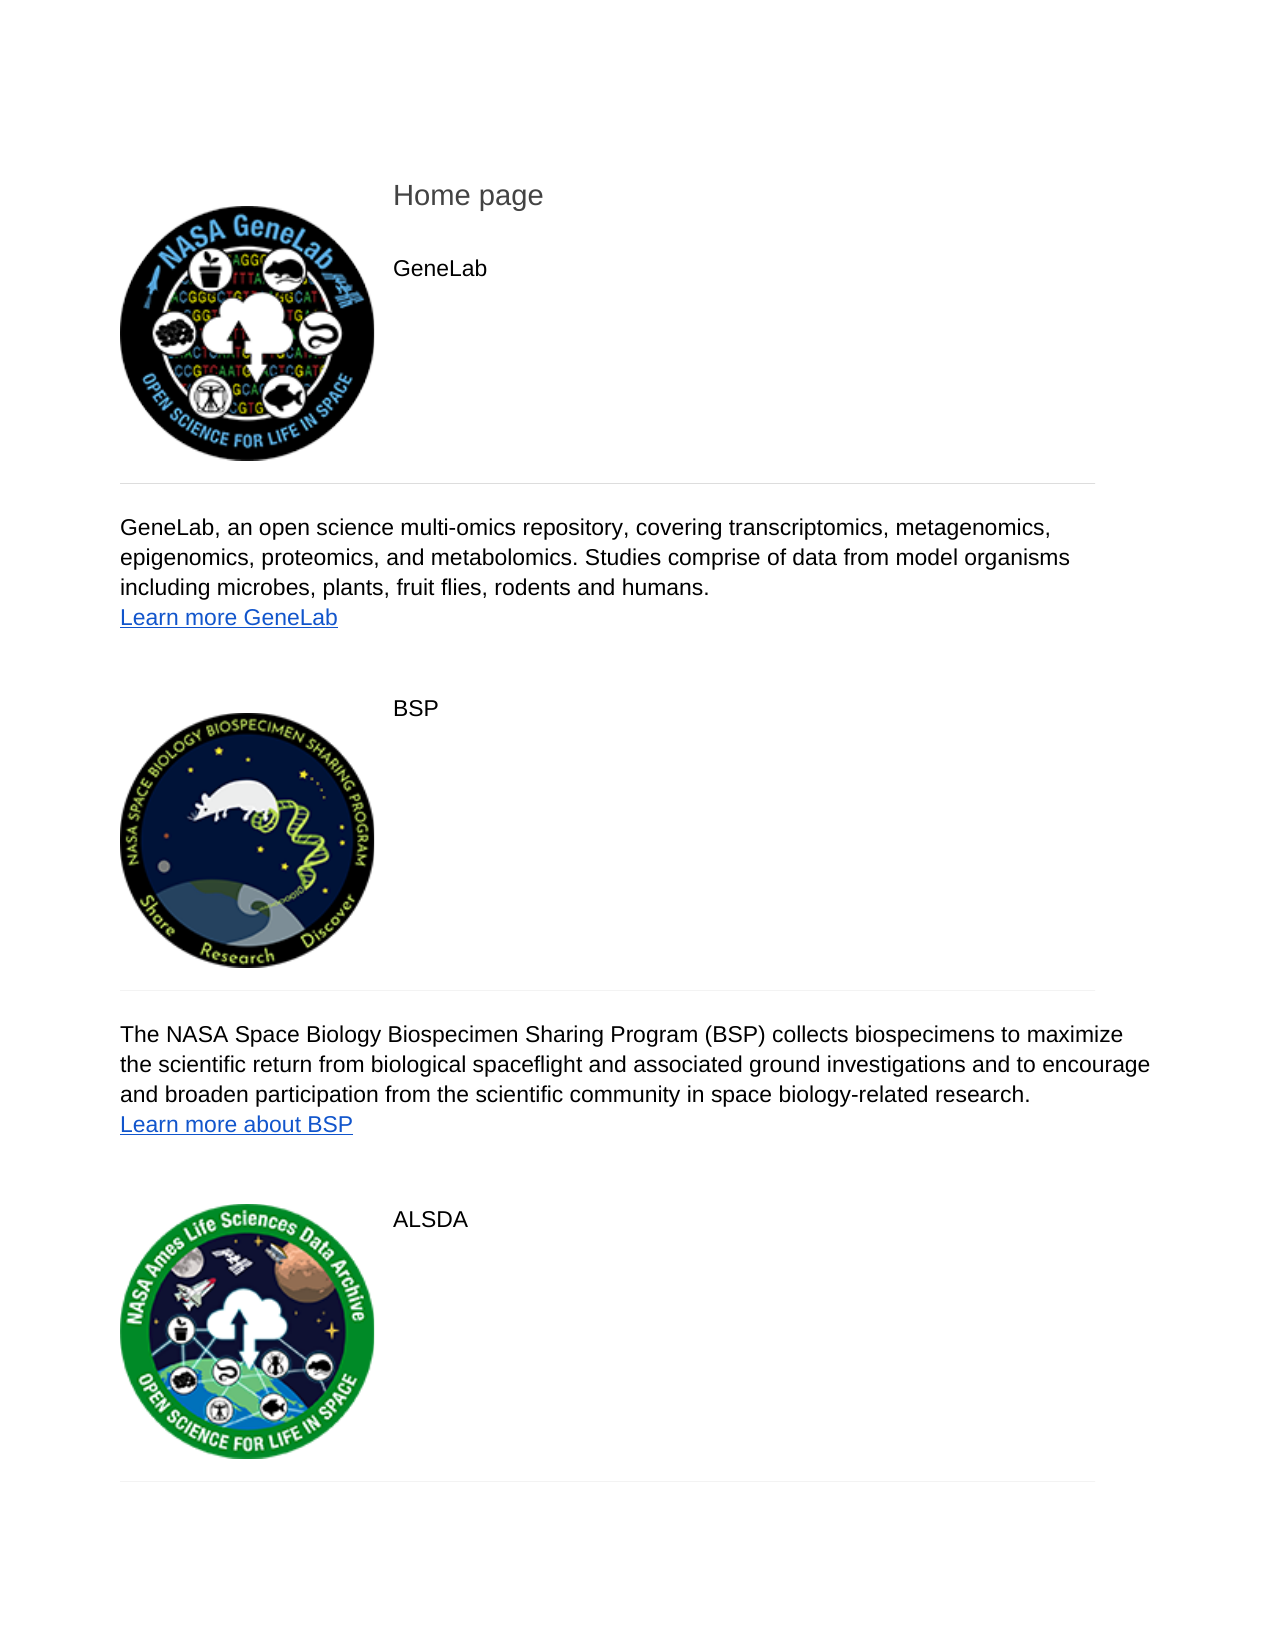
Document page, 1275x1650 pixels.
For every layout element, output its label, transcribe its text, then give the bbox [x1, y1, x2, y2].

text GeneLab [375, 254, 1155, 281]
text GeneLab, an open science multi-omics repository, covering transcriptomics, metagenomics, epigenomics, proteomics, and metabolomics. Studies comprise of data from model organisms including microbes, plants, fruit flies, rodents and humans. [120, 514, 1155, 600]
subtitle Home page [120, 177, 1155, 211]
picture [120, 1204, 375, 1459]
text ALSDA [375, 1206, 1155, 1232]
text Learn more about BSP [120, 1111, 1155, 1138]
picture [120, 206, 375, 461]
text The NASA Space Biology Biospecimen Sharing Program (BSP) collects biospecimens to maximize the scientific return from biological spaceflight and associated ground investigations and to encourage and broaden participation from the scientific community in space biology-related research. [120, 1021, 1155, 1107]
text Learn more GeneLab [120, 604, 1155, 631]
picture [120, 713, 375, 968]
text BSP [120, 695, 1155, 721]
